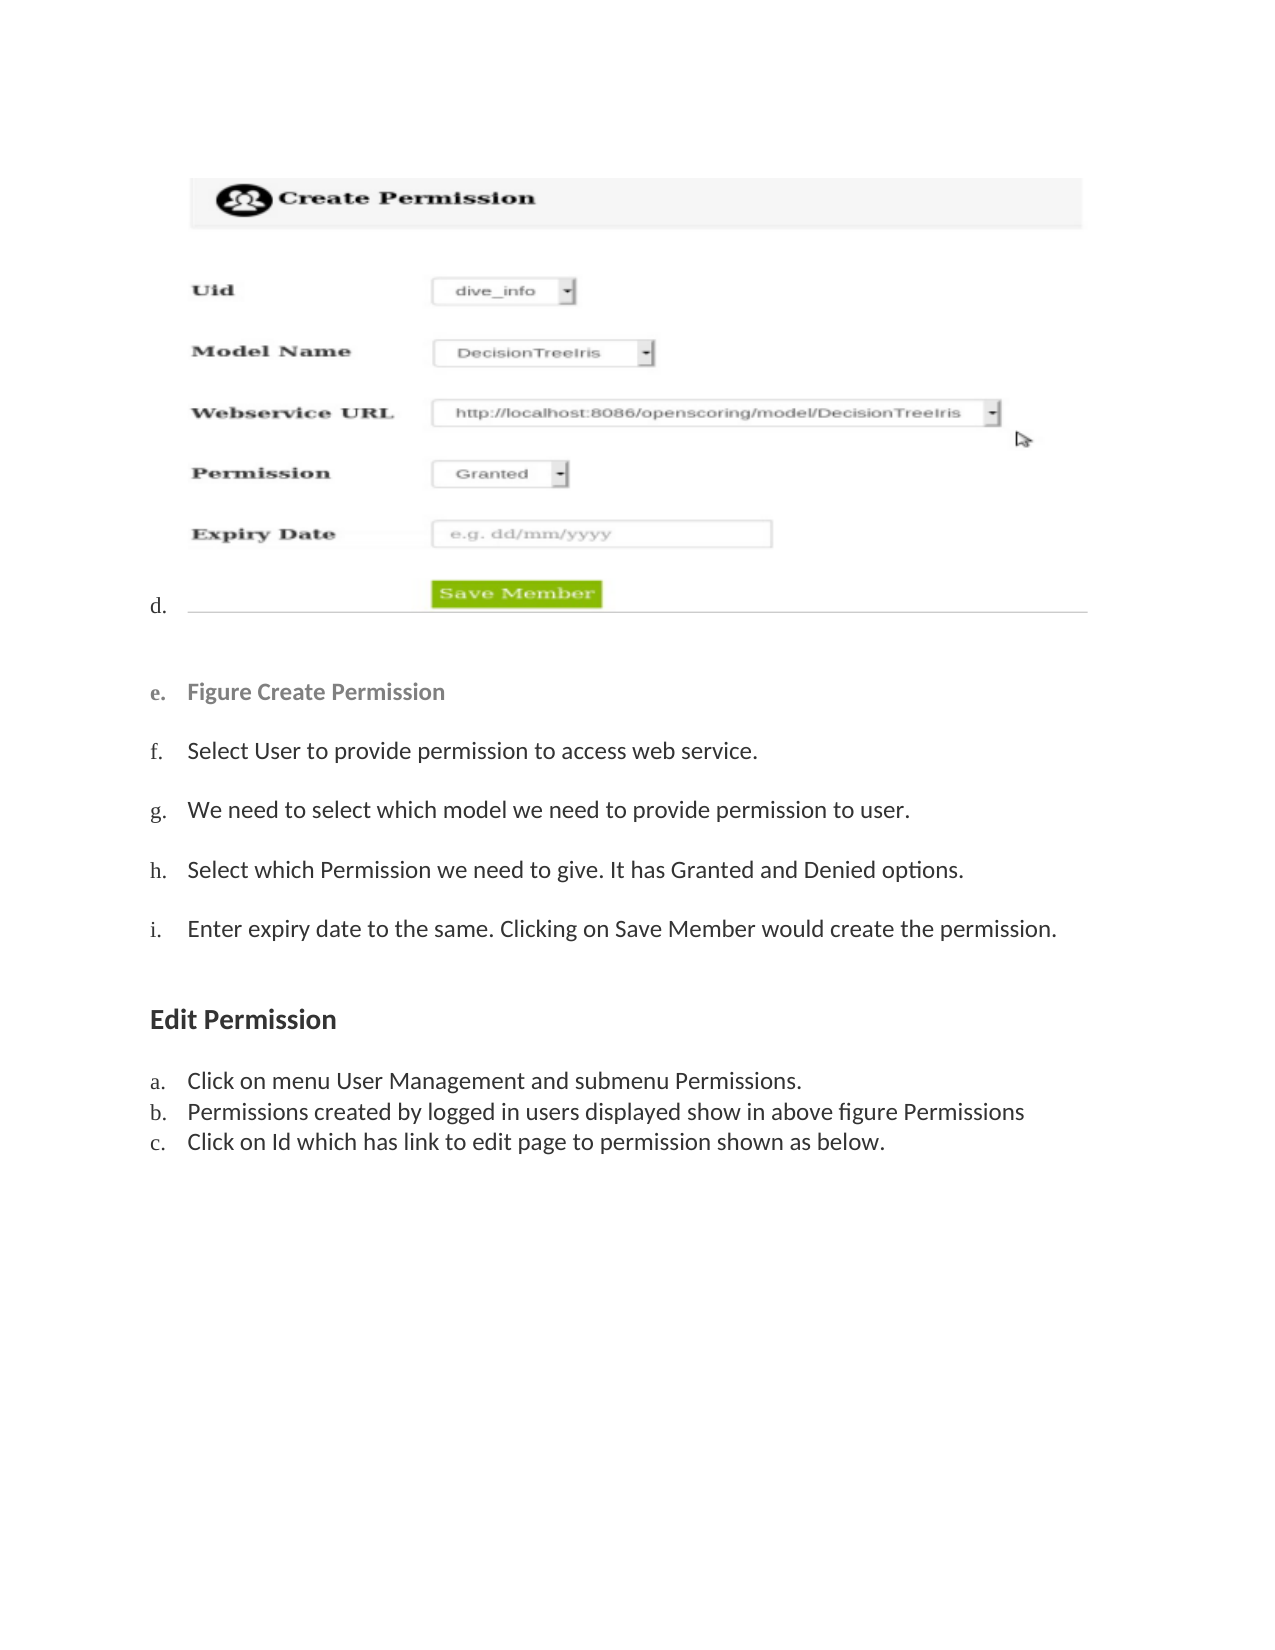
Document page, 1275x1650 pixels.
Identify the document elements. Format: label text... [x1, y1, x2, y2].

picture [187, 178, 1088, 614]
list Select User to provide permission to access web service. [150, 735, 1125, 766]
list Click on Id which has link to edit page to permission shown as below. [150, 1127, 1125, 1157]
list Select which Permission we need to give. It has Granted and Denied options. [150, 854, 1125, 884]
text Edit Permission [150, 1001, 1125, 1037]
list Permissions created by logged in users displayed show in above figure Permissions [150, 1096, 1125, 1127]
list We need to select which model we need to provide permission to user. [150, 794, 1125, 825]
list Click on menu User Management and submenu Permissions. [150, 1066, 1125, 1096]
list Enter expiry date to the same. Clicking on Save Member would create the permission. [150, 913, 1125, 944]
list Figure Create Permission [150, 676, 1125, 707]
